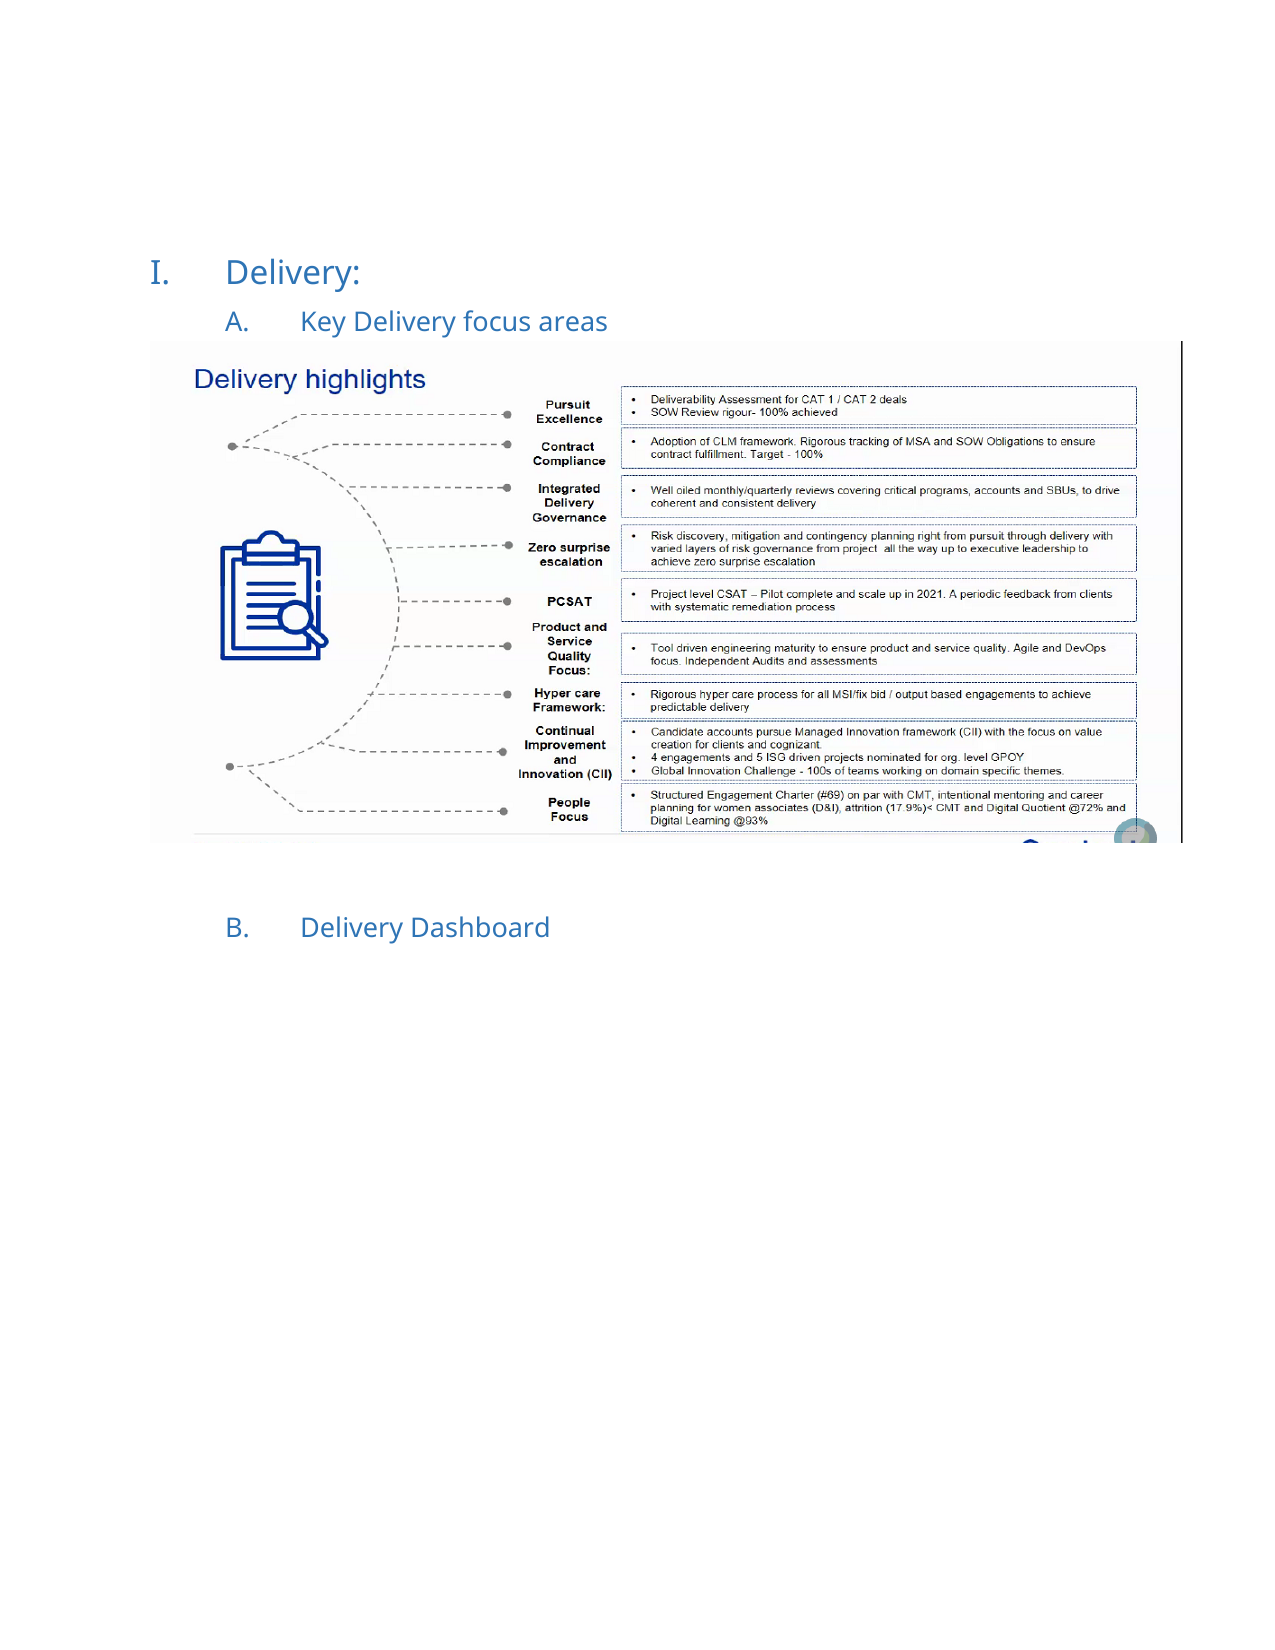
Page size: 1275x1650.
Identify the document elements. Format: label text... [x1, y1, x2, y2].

picture [150, 341, 1183, 843]
subtitle Key Delivery focus areas [225, 302, 1125, 339]
subtitle Delivery Dashboard [225, 908, 1125, 945]
subtitle Delivery: [150, 249, 1125, 294]
